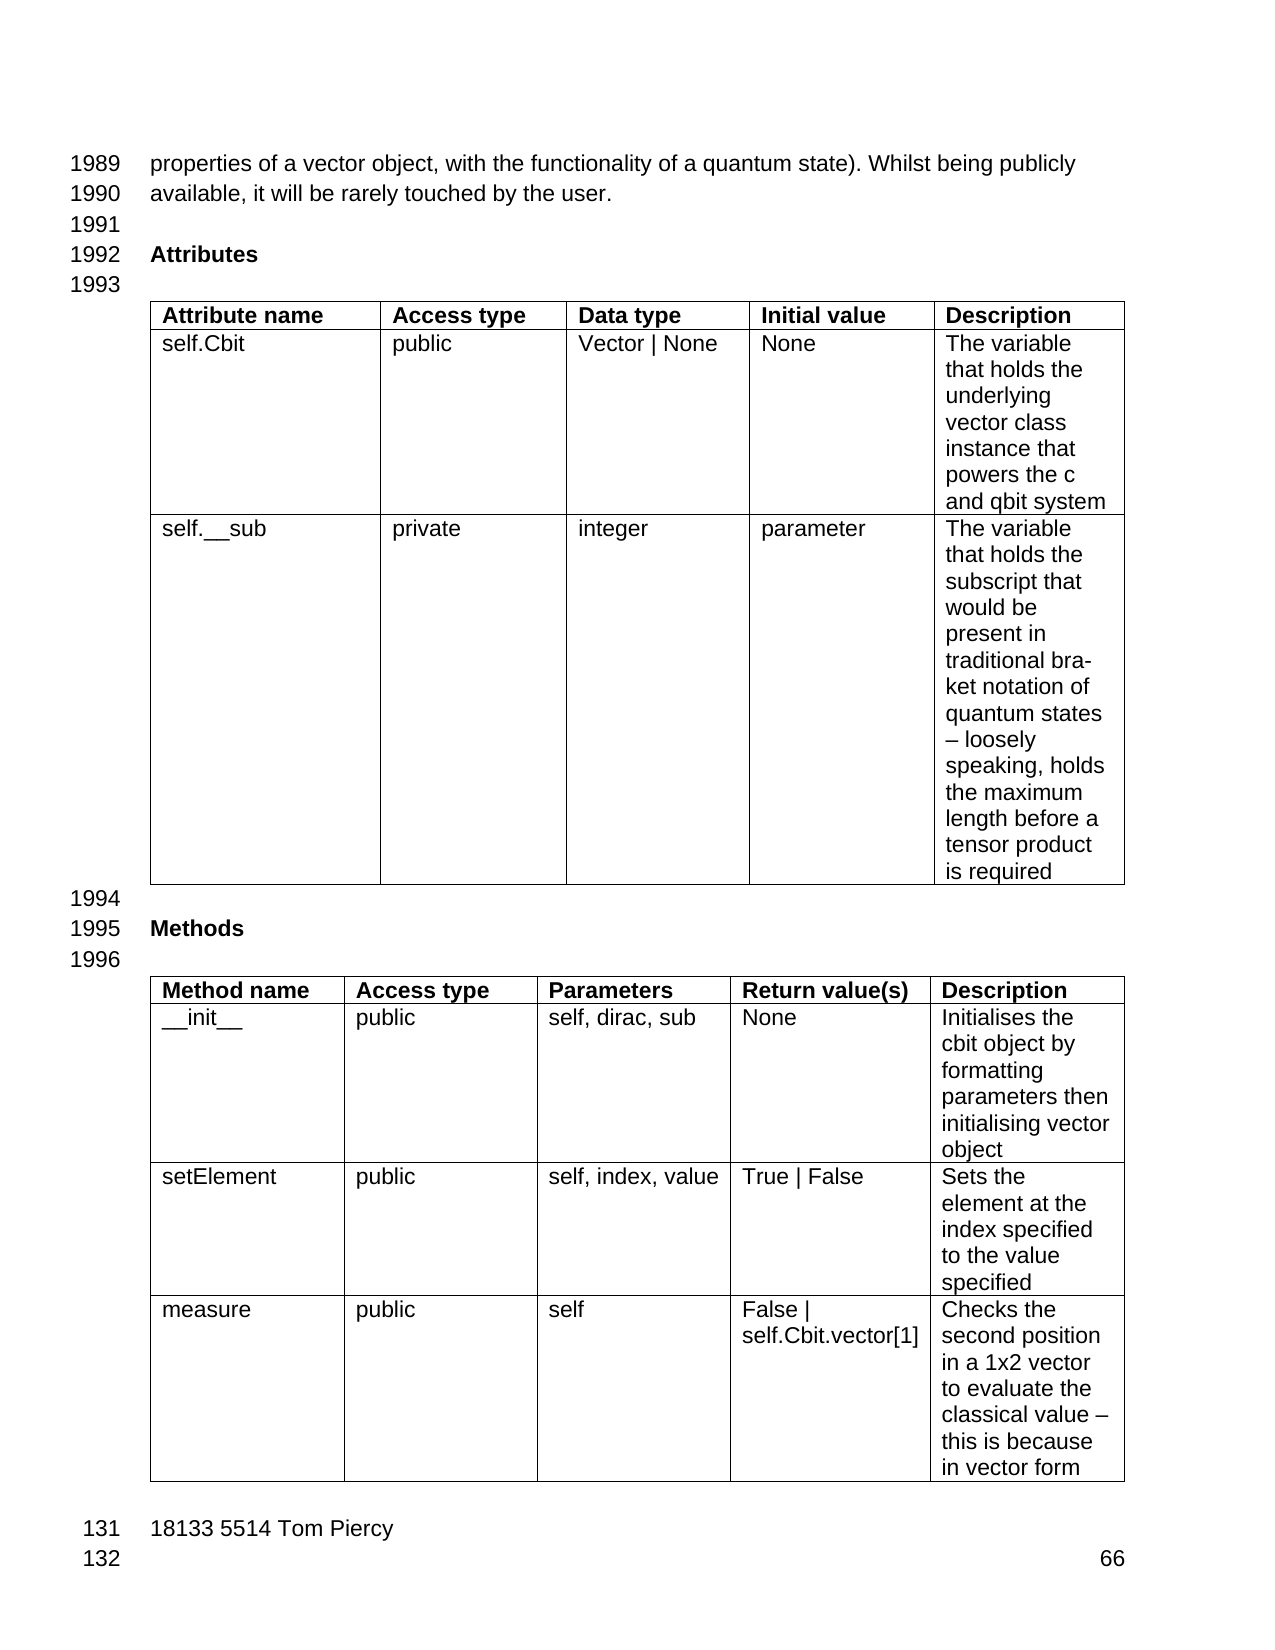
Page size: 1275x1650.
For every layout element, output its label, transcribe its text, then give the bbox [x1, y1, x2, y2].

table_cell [731, 1296, 930, 1481]
table_header Data type [567, 302, 749, 328]
table_cell public [345, 1296, 537, 1481]
table_header Access type [381, 302, 566, 328]
text Attributes [150, 241, 1125, 267]
table_header Method name [151, 977, 344, 1003]
table_header Parameters [538, 977, 730, 1003]
table_cell Vector | None [567, 330, 749, 514]
table_header Description [935, 302, 1124, 328]
table_cell self, dirac, sub [538, 1004, 730, 1162]
table_header Access type [345, 977, 537, 1003]
table_cell __init__ [151, 1004, 344, 1162]
table_cell self.Cbit [151, 330, 380, 514]
table_header Description [931, 977, 1124, 1003]
table_cell The variable that holds the subscript that would be present in traditional bra-ket notation of quantum states – loosely speaking, holds the maximum length before a tensor product is required [935, 515, 1124, 884]
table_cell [931, 1296, 1124, 1481]
table_cell self.__sub [151, 515, 380, 884]
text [150, 150, 1125, 207]
table_header Initial value [750, 302, 934, 328]
text Methods [150, 915, 1125, 942]
table_cell None [731, 1004, 930, 1162]
table_cell True | False [731, 1163, 930, 1295]
table_cell None [750, 330, 934, 514]
table_cell The variable that holds the underlying vector class instance that powers the c and qbit system [935, 330, 1124, 514]
table_cell integer [567, 515, 749, 884]
table_cell public [345, 1004, 537, 1162]
table_cell Initialises the cbit object by formatting parameters then initialising vector object [931, 1004, 1124, 1162]
table_cell Sets the element at the index specified to the value specified [931, 1163, 1124, 1295]
table_cell measure [151, 1296, 344, 1481]
table_cell public [345, 1163, 537, 1295]
table_cell public [381, 330, 566, 514]
table_cell private [381, 515, 566, 884]
table_cell self, index, value [538, 1163, 730, 1295]
table_cell self [538, 1296, 730, 1481]
table_header Return value(s) [731, 977, 930, 1003]
table_cell setElement [151, 1163, 344, 1295]
table_header Attribute name [151, 302, 380, 328]
table_cell parameter [750, 515, 934, 884]
